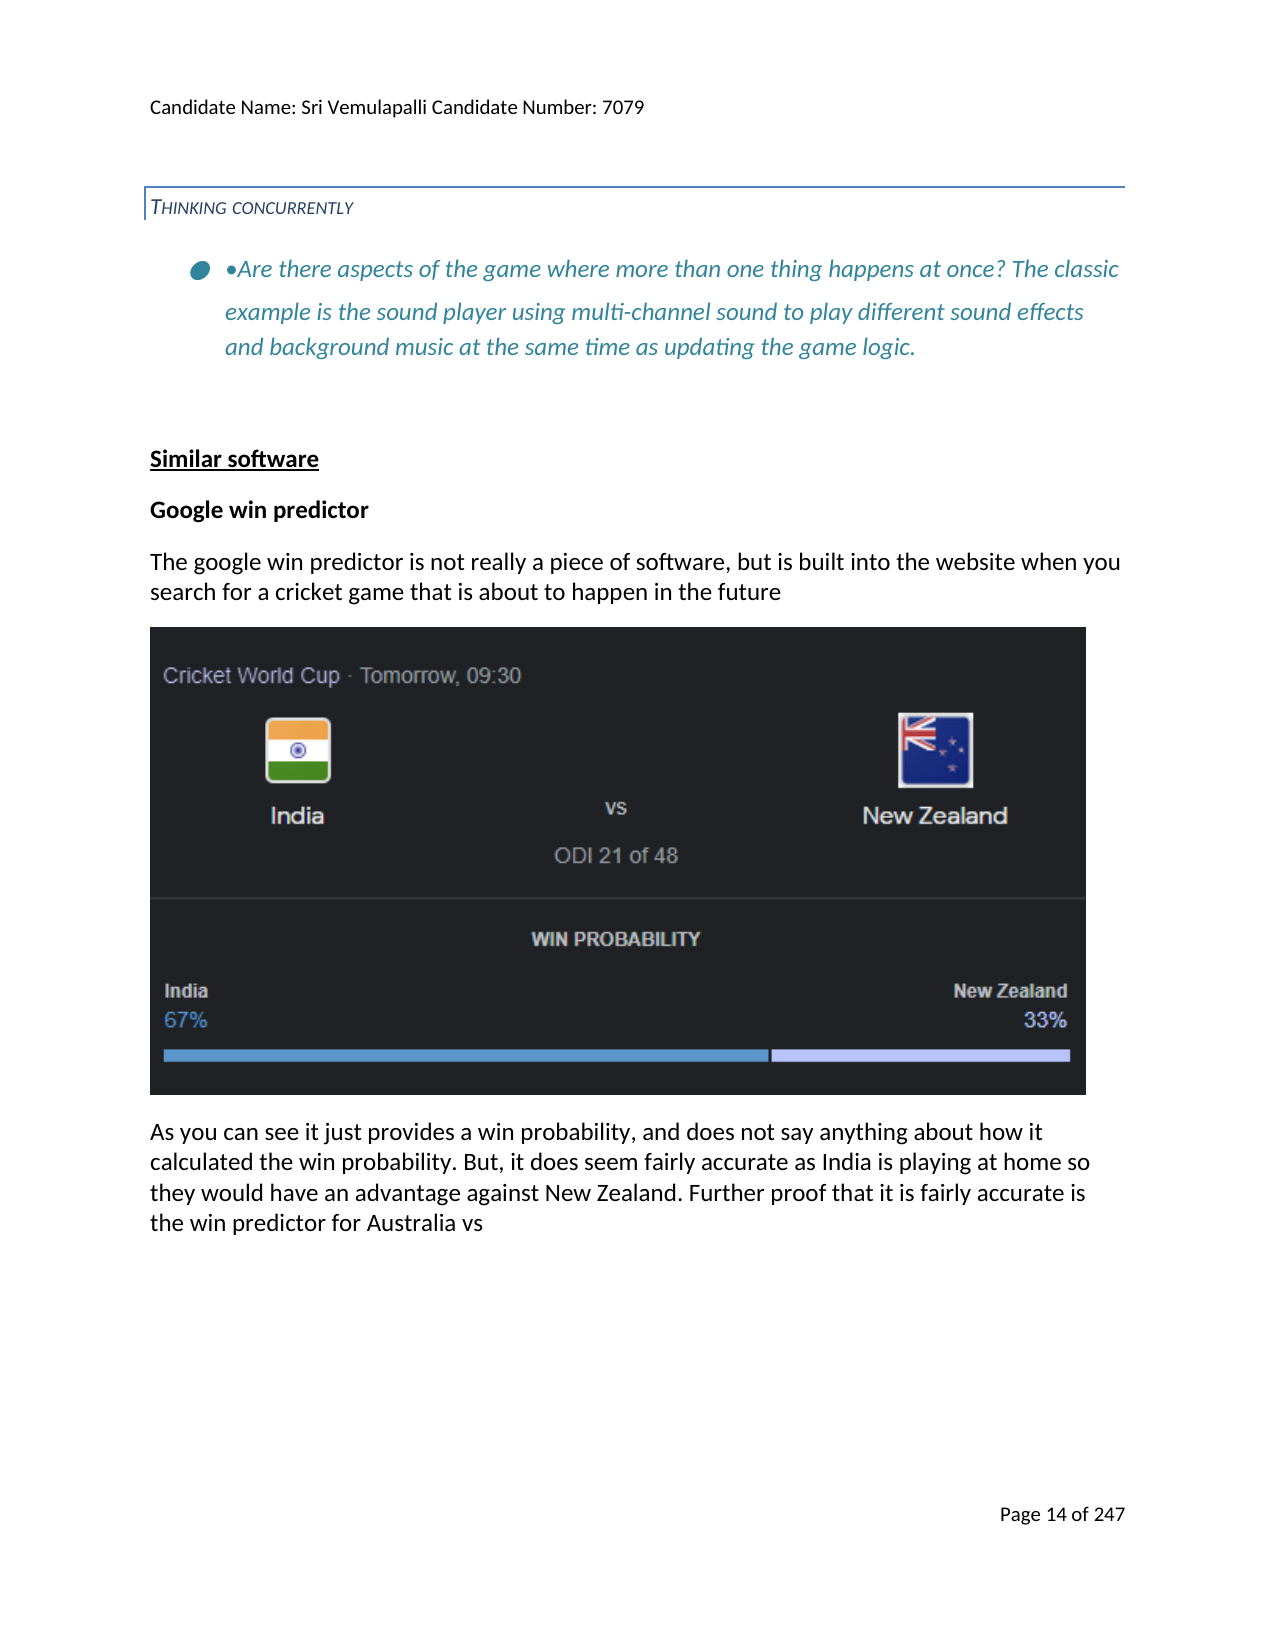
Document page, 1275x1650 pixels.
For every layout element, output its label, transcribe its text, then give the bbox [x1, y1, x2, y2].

text Similar software [150, 443, 1125, 474]
picture [150, 627, 1086, 1095]
subtitle Thinking concurrently [146, 188, 1125, 220]
text The google win predictor is not really a piece of software, but is built into the website when you search for a cricket game that is about to happen in the future [150, 546, 1125, 607]
text Google win predictor [150, 494, 1125, 525]
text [150, 1116, 1125, 1238]
list •Are there aspects of the game where more than one thing happens at once? The classic example is the sound player using multi-channel sound to play different sound effects and background music at the same time as updating the game logic. [187, 241, 1125, 362]
